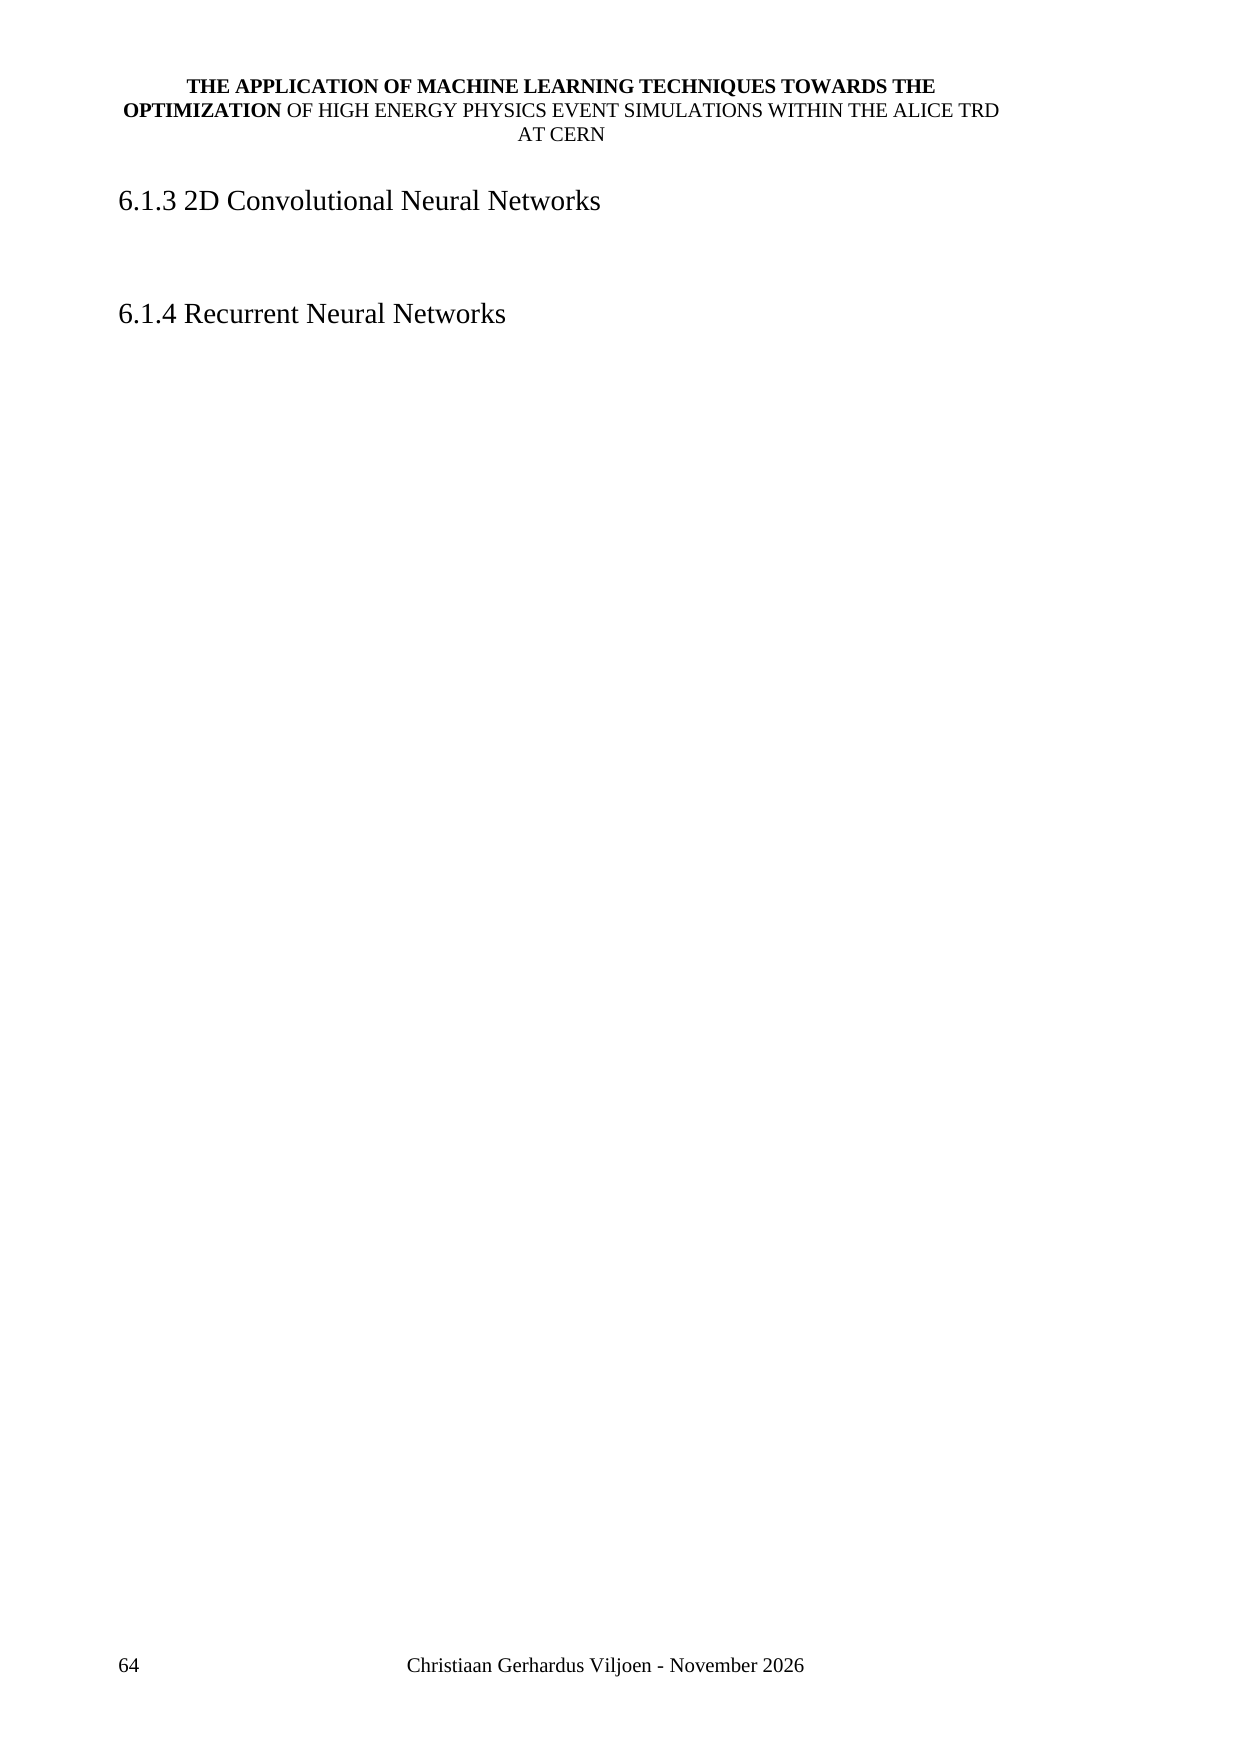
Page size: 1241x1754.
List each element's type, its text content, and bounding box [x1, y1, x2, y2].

subtitle 2D Convolutional Neural Networks [118, 183, 1004, 217]
subtitle Recurrent Neural Networks [118, 296, 1004, 329]
